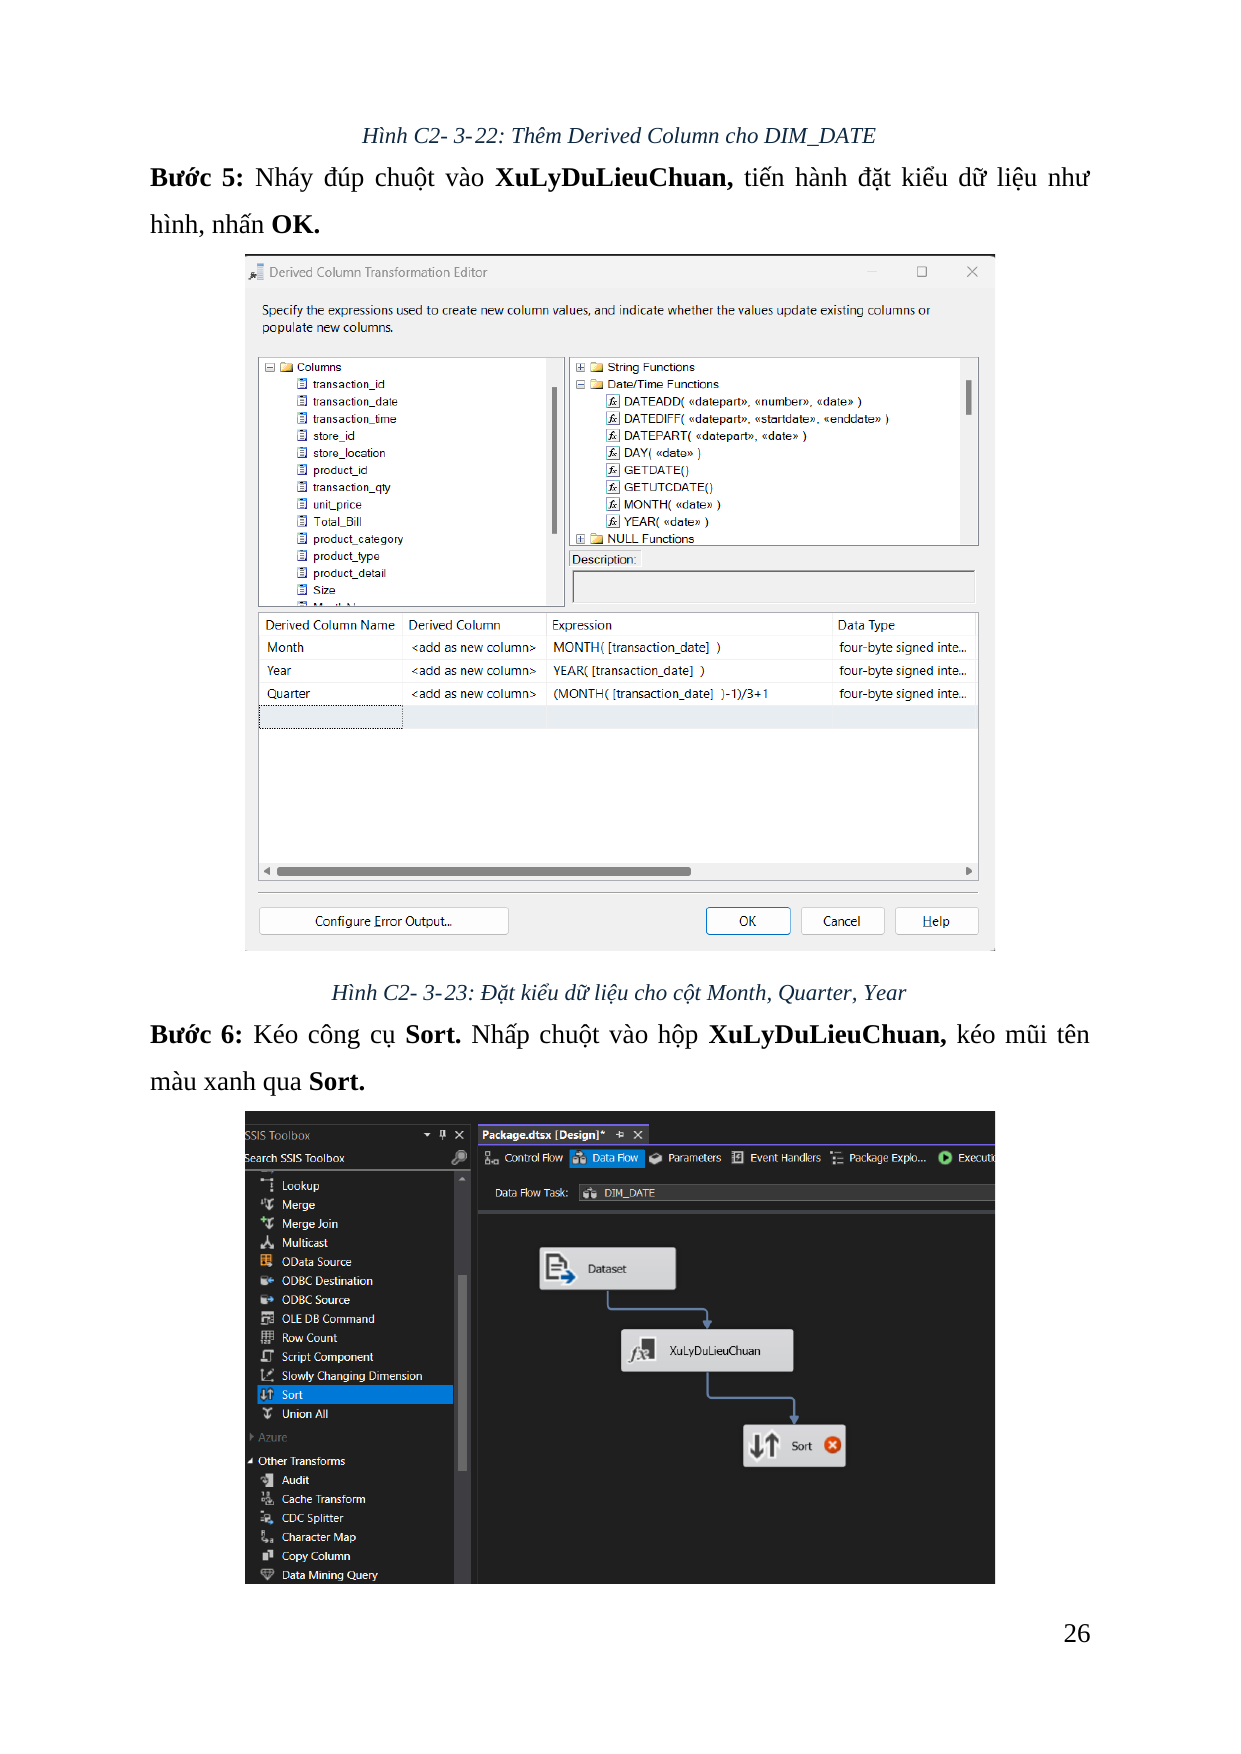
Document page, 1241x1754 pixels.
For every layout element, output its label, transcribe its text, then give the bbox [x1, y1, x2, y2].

picture [245, 1111, 995, 1584]
picture [245, 254, 995, 951]
text Bước 5: Nháy đúp chuột vào XuLyDuLieuChuan, tiến hành đặt kiểu dữ liệu như hình, nhấn OK. [150, 161, 1090, 239]
text Bước 6: Kéo công cụ Sort. Nhấp chuột vào hộp XuLyDuLieuChuan, kéo mũi tên màu xanh qua Sort. [150, 1018, 1090, 1096]
